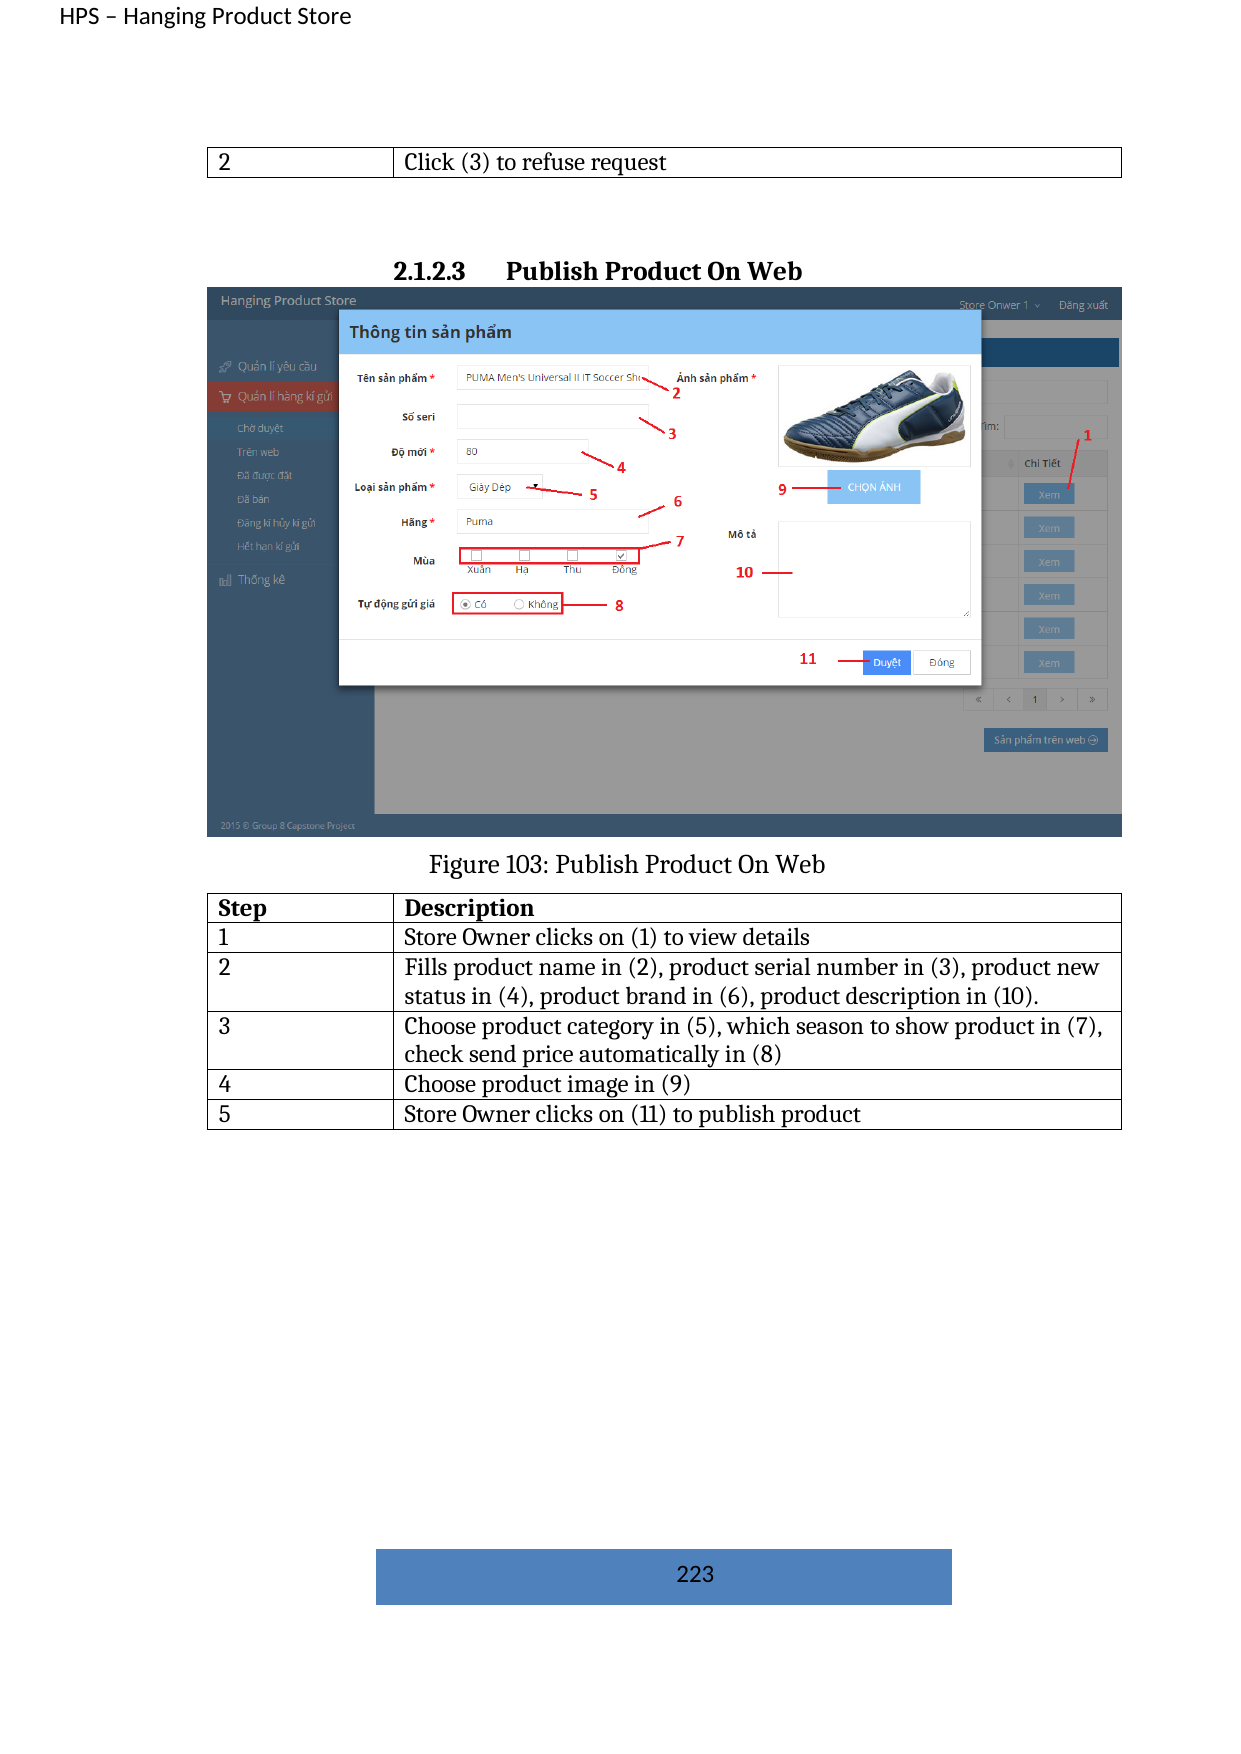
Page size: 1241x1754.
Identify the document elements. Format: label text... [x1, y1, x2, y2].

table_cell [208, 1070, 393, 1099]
subtitle Publish Product On Web [393, 256, 1122, 287]
picture [207, 287, 1122, 837]
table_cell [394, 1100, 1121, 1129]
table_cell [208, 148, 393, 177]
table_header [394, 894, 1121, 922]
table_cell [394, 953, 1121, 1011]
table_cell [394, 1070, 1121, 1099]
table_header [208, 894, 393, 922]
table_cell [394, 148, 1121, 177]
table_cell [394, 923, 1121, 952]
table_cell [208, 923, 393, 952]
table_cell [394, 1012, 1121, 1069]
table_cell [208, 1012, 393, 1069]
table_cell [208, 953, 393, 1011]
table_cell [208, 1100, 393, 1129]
